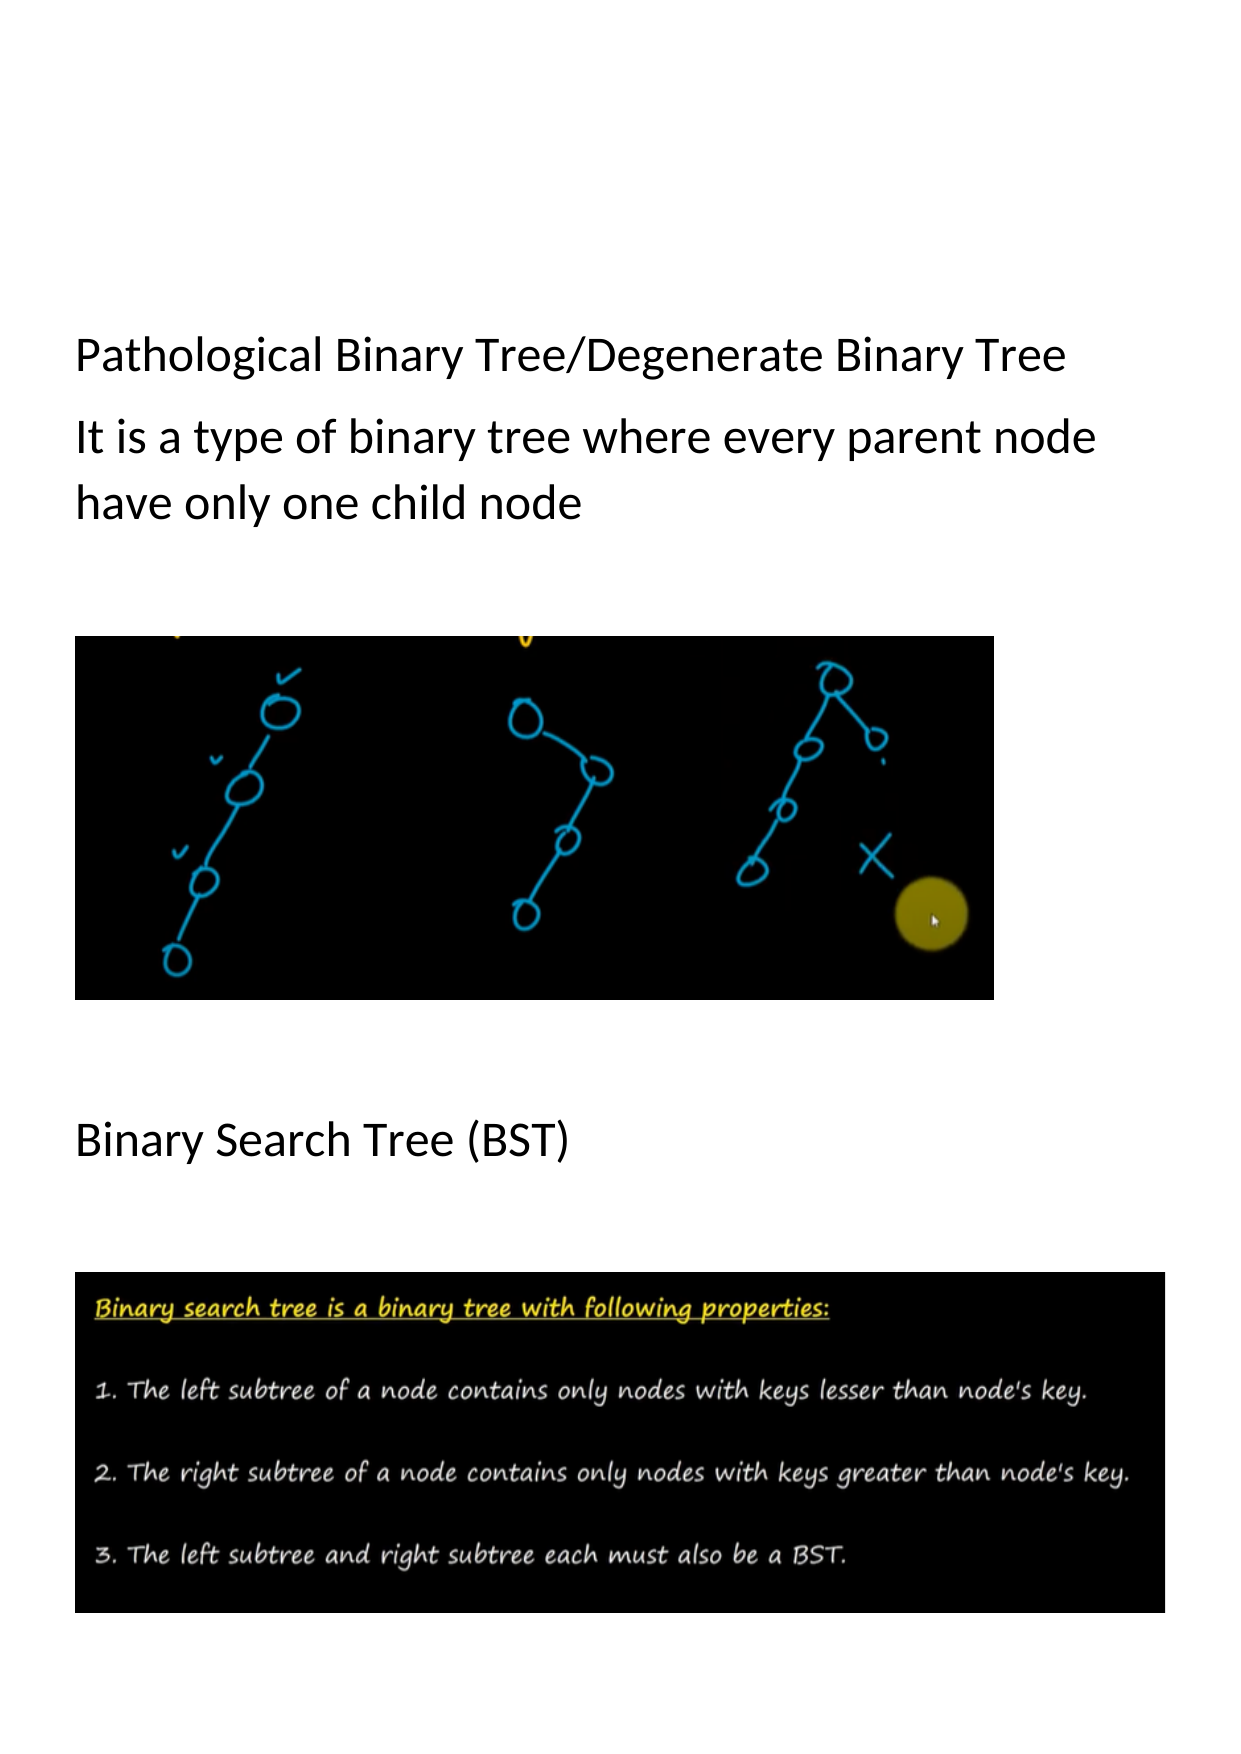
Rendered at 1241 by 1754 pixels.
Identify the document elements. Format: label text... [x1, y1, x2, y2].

text Binary Search Tree (BST) [75, 1108, 1165, 1169]
text Pathological Binary Tree/Degenerate Binary Tree [75, 322, 1165, 383]
text It is a type of binary tree where every parent node have only one child node [75, 405, 1165, 532]
picture [75, 636, 994, 1000]
picture [75, 1272, 1166, 1613]
